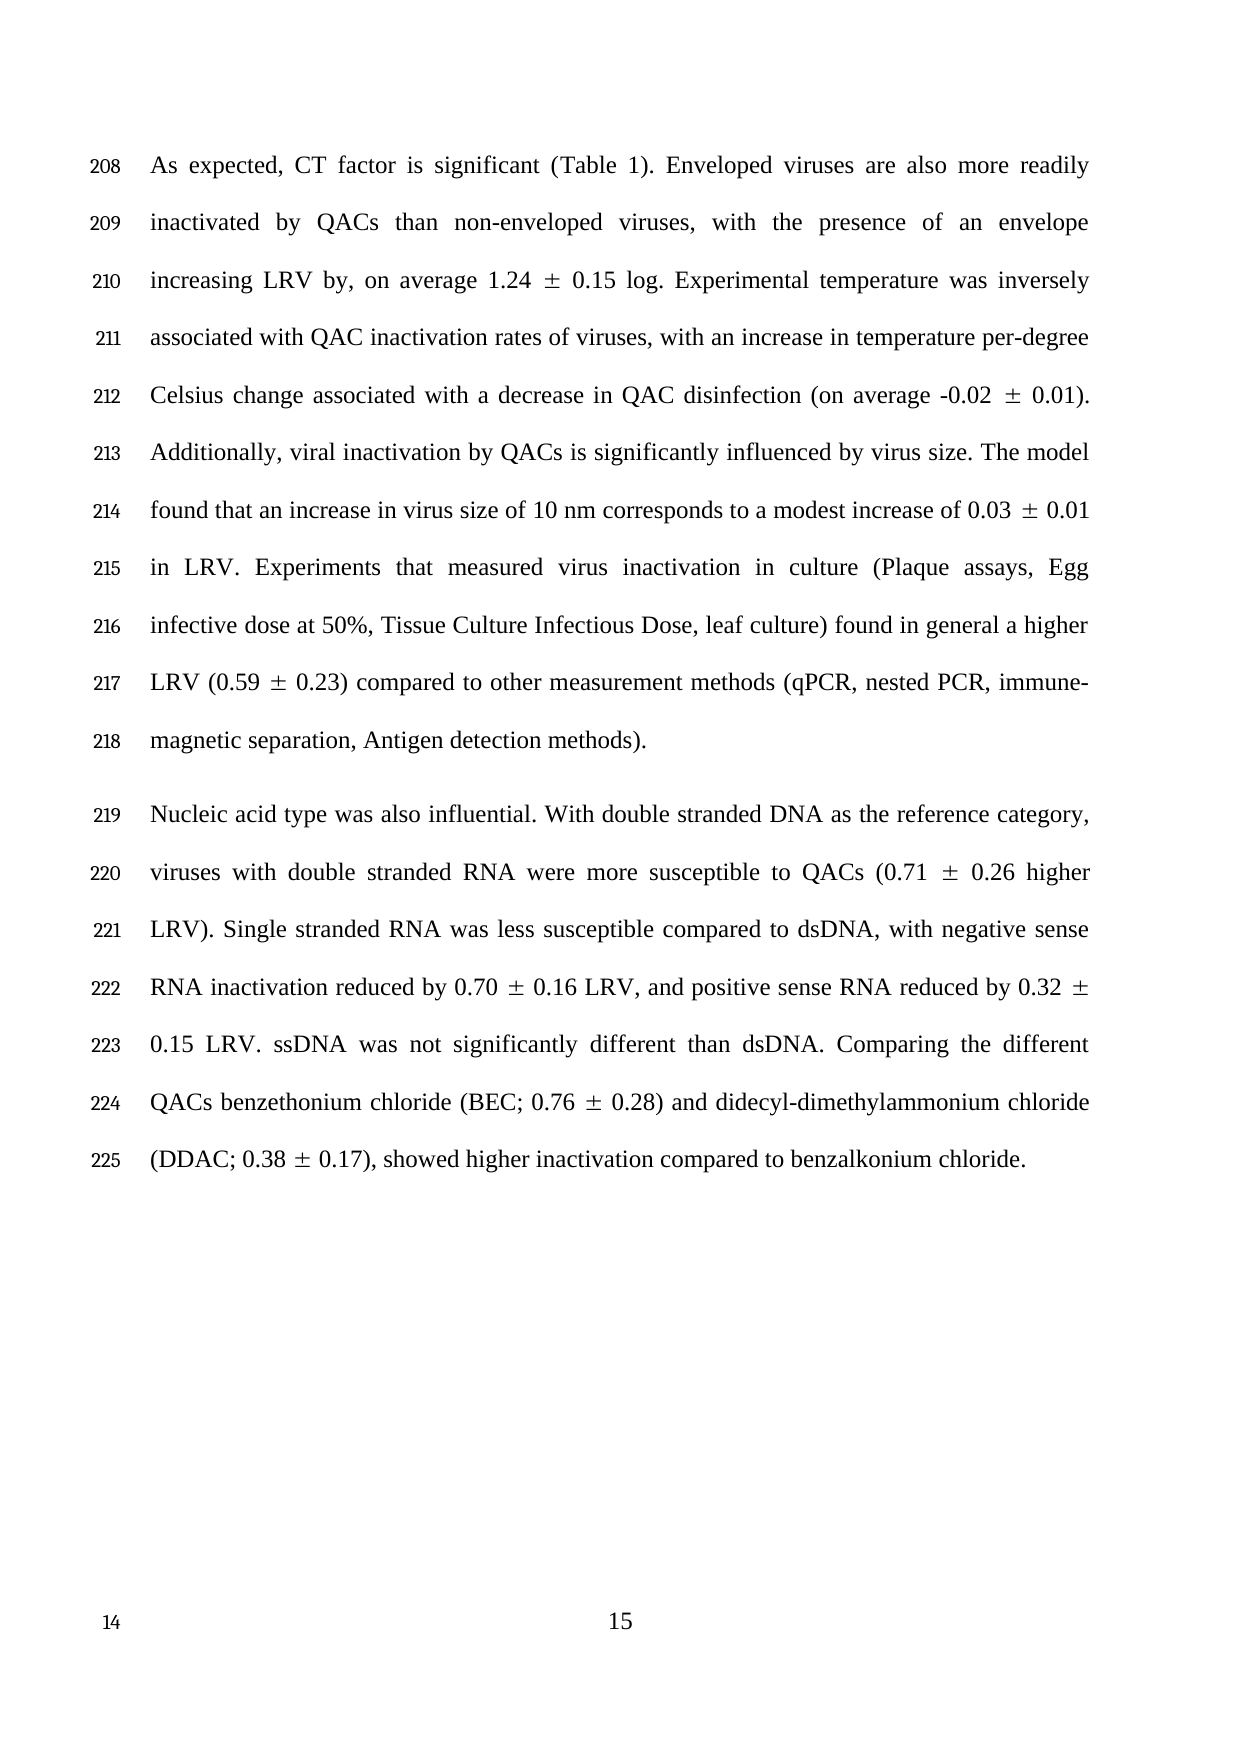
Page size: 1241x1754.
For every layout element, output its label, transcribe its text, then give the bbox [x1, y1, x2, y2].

text Nucleic acid type was also influential. With double stranded DNA as the reference category, viruses with double stranded RNA were more susceptible to QACs (0.71 0.26 higher LRV). Single stranded RNA was less susceptible compared to dsDNA, with negative sense RNA inactivation reduced by 0.70 0.16 LRV, and positive sense RNA reduced by 0.32 0.15 LRV. ssDNA was not significantly different than dsDNA. Comparing the different QACs benzethonium chloride (BEC; 0.76 0.28) and didecyl-dimethylammonium chloride (DDAC; 0.38 0.17), showed higher inactivation compared to benzalkonium chloride. [150, 799, 1090, 1173]
text As expected, CT factor is significant (Table 1). Enveloped viruses are also more readily inactivated by QACs than non-enveloped viruses, with the presence of an envelope increasing LRV by, on average 1.24 0.15 log. Experimental temperature was inversely associated with QAC inactivation rates of viruses, with an increase in temperature per-degree Celsius change associated with a decrease in QAC disinfection (on average -0.02 0.01). Additionally, viral inactivation by QACs is significantly influenced by virus size. The model found that an increase in virus size of 10 nm corresponds to a modest increase of 0.03 0.01 in LRV. Experiments that measured virus inactivation in culture (Plaque assays, Egg infective dose at 50%, Tissue Culture Infectious Dose, leaf culture) found in general a higher LRV (0.59 0.23) compared to other measurement methods (qPCR, nested PCR, immune-magnetic separation, Antigen detection methods). [150, 150, 1090, 754]
